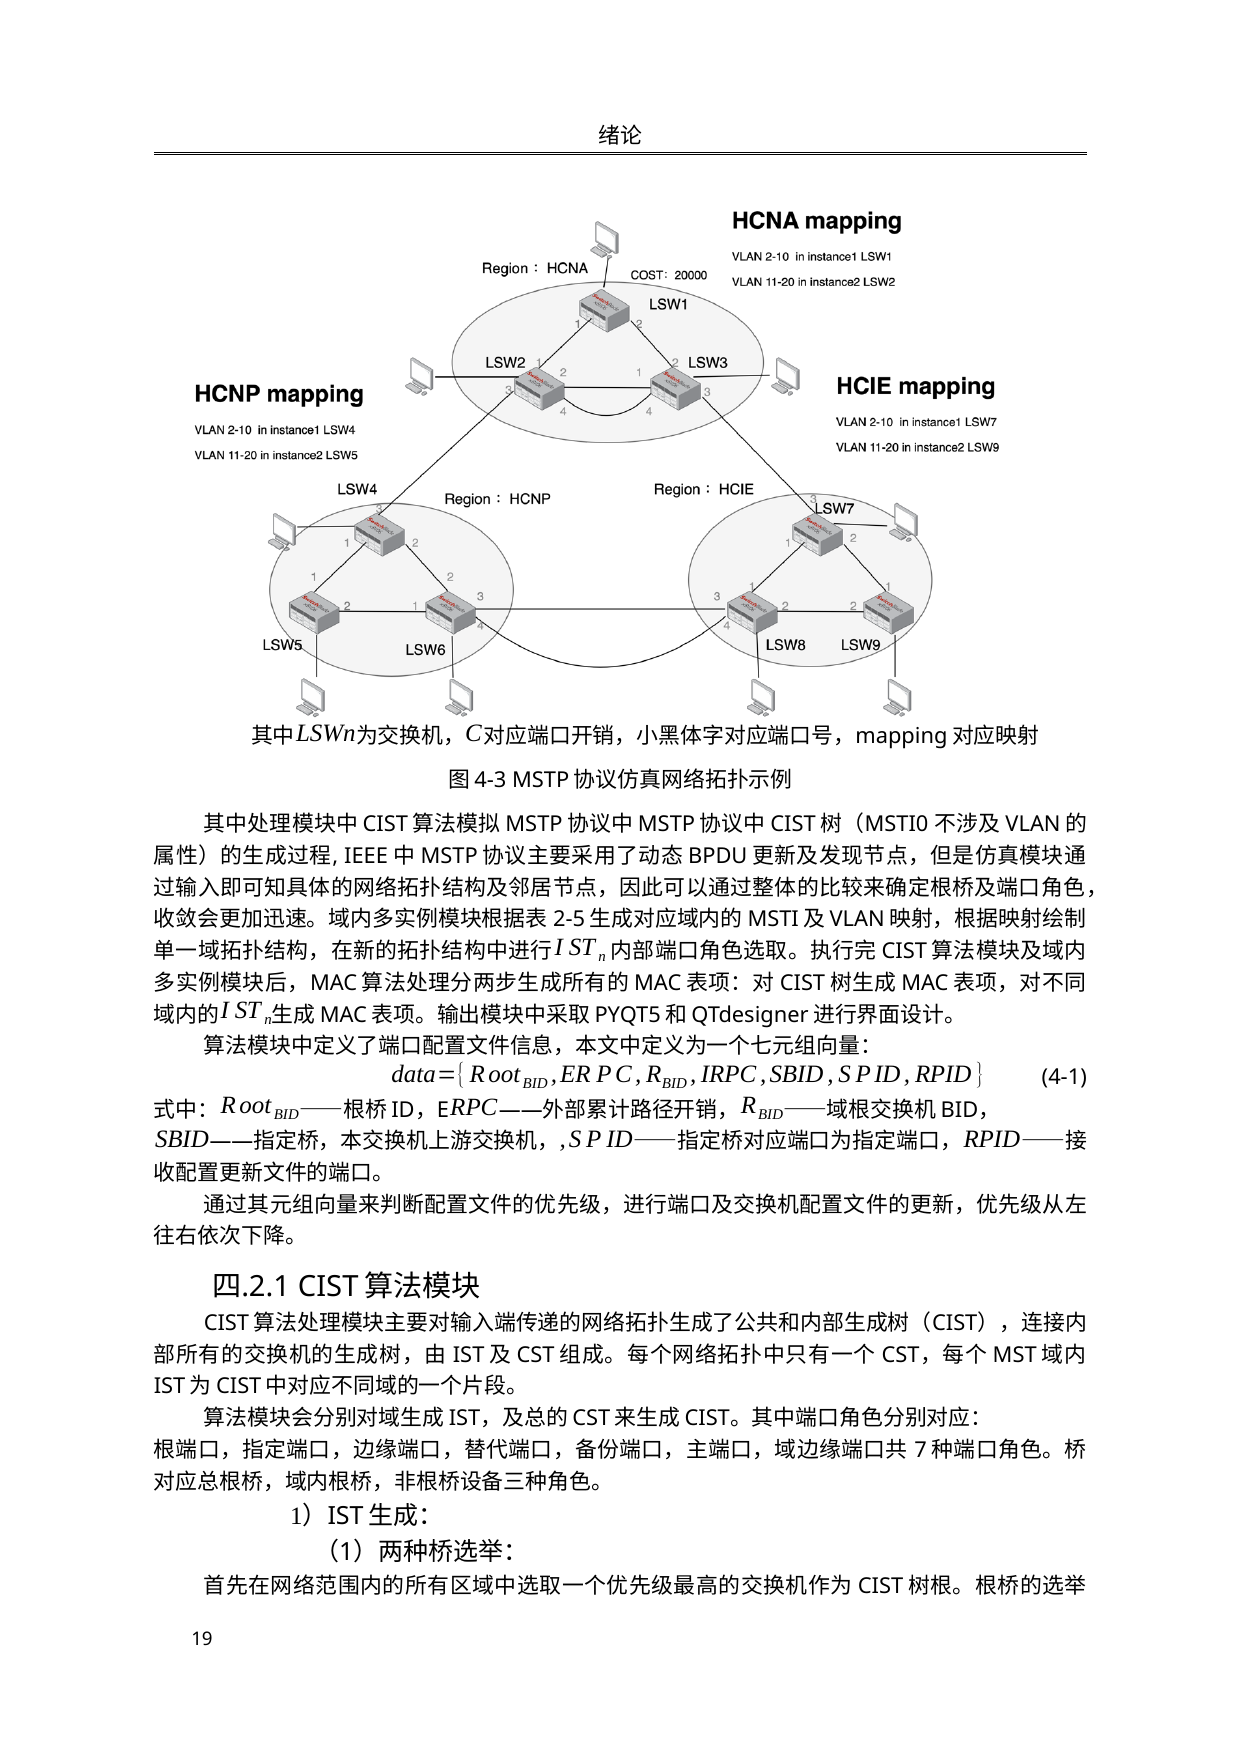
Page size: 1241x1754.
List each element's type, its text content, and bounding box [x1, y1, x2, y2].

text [153, 1568, 1087, 1600]
picture [190, 191, 1017, 718]
text CIST算法处理模块主要对输入端传递的网络拓扑生成了公共和内部生成树（CIST），连接内部所有的交换机的生成树，由IST及CST组成。每个网络拓扑中只有一个CST，每个MST域内IST为CIST中对应不同域的一个片段。 [153, 1305, 1087, 1400]
text 图4-3 MSTP协议仿真网络拓扑示例 [153, 762, 1087, 794]
text (4-1) [153, 1060, 1087, 1092]
subtitle CIST算法模块 [153, 1263, 1087, 1305]
text 根端口，指定端口，边缘端口，替代端口，备份端口，主端口，域边缘端口共7种端口角色。桥对应总根桥，域内根桥，非根桥设备三种角色。 [153, 1432, 1087, 1496]
text 式中：——根桥ID，E——外部累计路径开销，——域根交换机BID， [153, 1092, 1087, 1123]
text 算法模块中定义了端口配置文件信息，本文中定义为一个七元组向量： [153, 1028, 1087, 1060]
subtitle IST生成： [240, 1496, 1087, 1532]
text 算法模块会分别对域生成IST，及总的CST来生成CIST。其中端口角色分别对应： [153, 1400, 1087, 1432]
text 通过其元组向量来判断配置文件的优先级，进行端口及交换机配置文件的更新，优先级从左往右依次下降。 [153, 1187, 1087, 1250]
text 其中处理模块中CIST算法模拟MSTP协议中MSTP协议中CIST树（MSTI0 不涉及VLAN的属性）的生成过程, IEEE中 MSTP协议主要采用了动态BPDU更新及发现节点，但是仿真模块通过输入即可知具体的网络拓扑结构及邻居节点，因此可以通过整体的比较来确定根桥及端口角色，收敛会更加迅速。域内多实例模块根据表2-5生成对应域内的MSTI及VLAN映射，根据映射绘制单一域拓扑结构，在新的拓扑结构中进行 内部端口角色选取。执行完CIST算法模块及域内多实例模块后，MAC算法处理分两步生成所有的MAC表项：对CIST树生成MAC表项，对不同域内的生成MAC表项。输出模块中采取PYQT5和QTdesigner进行界面设计。 [153, 806, 1087, 1028]
subtitle 两种桥选举： [264, 1532, 1087, 1568]
text ——指定桥，本交换机上游交换机，——指定桥对应端口为指定端口，——接收配置更新文件的端口。 [153, 1123, 1087, 1187]
